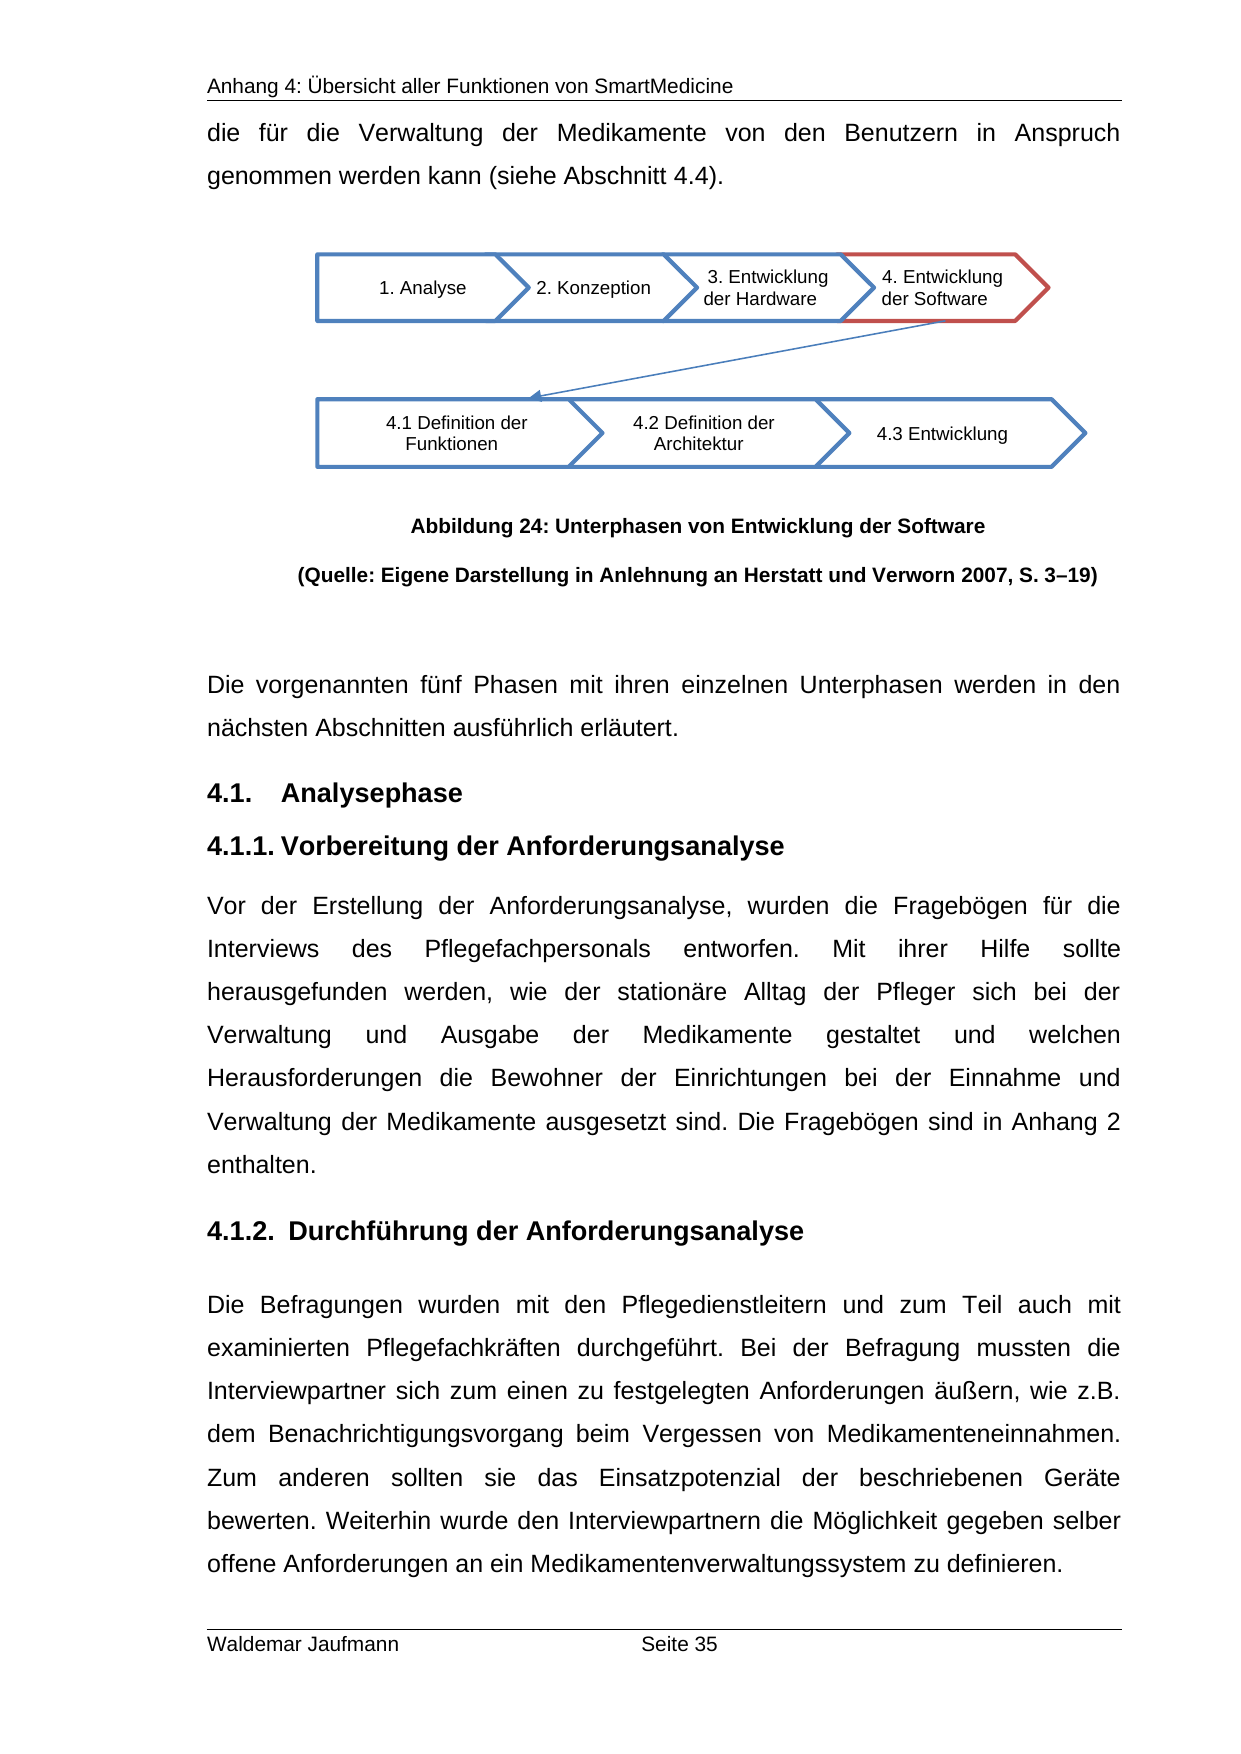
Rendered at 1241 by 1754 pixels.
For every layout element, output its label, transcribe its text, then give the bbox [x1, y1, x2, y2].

text Die vorgenannten fünf Phasen mit ihren einzelnen Unterphasen werden in den nächsten Abschnitten ausführlich erläutert. [207, 669, 1122, 741]
subtitle Vorbereitung der Anforderungsanalyse [207, 829, 1122, 862]
subtitle Durchführung der Anforderungsanalyse [207, 1213, 1122, 1247]
text Die Befragungen wurden mit den Pflegedienstleitern und zum Teil auch mit examinierten Pflegefachkräften durchgeführt. Bei der Befragung mussten die Interviewpartner sich zum einen zu festgelegten Anforderungen äußern, wie z.B. dem Benachrichtigungsvorgang beim Vergessen von Medikamenteneinnahmen. Zum anderen sollten sie das Einsatzpotenzial der beschriebenen Geräte bewerten. Weiterhin wurde den Interviewpartnern die Möglichkeit gegeben selber offene Anforderungen an ein Medikamentenverwaltungssystem zu definieren. [207, 1290, 1122, 1577]
text Vor der Erstellung der Anforderungsanalyse, wurden die Fragebögen für die Interviews des Pflegefachpersonals entworfen. Mit ihrer Hilfe sollte herausgefunden werden, wie der stationäre Alltag der Pfleger sich bei der Verwaltung und Ausgabe der Medikamente gestaltet und welchen Herausforderungen die Bewohner der Einrichtungen bei der Einnahme und Verwaltung der Medikamente ausgesetzt sind. Die Fragebögen sind in Anhang 2 enthalten. [207, 891, 1122, 1178]
subtitle Analysephase [207, 777, 1122, 808]
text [207, 118, 1122, 190]
